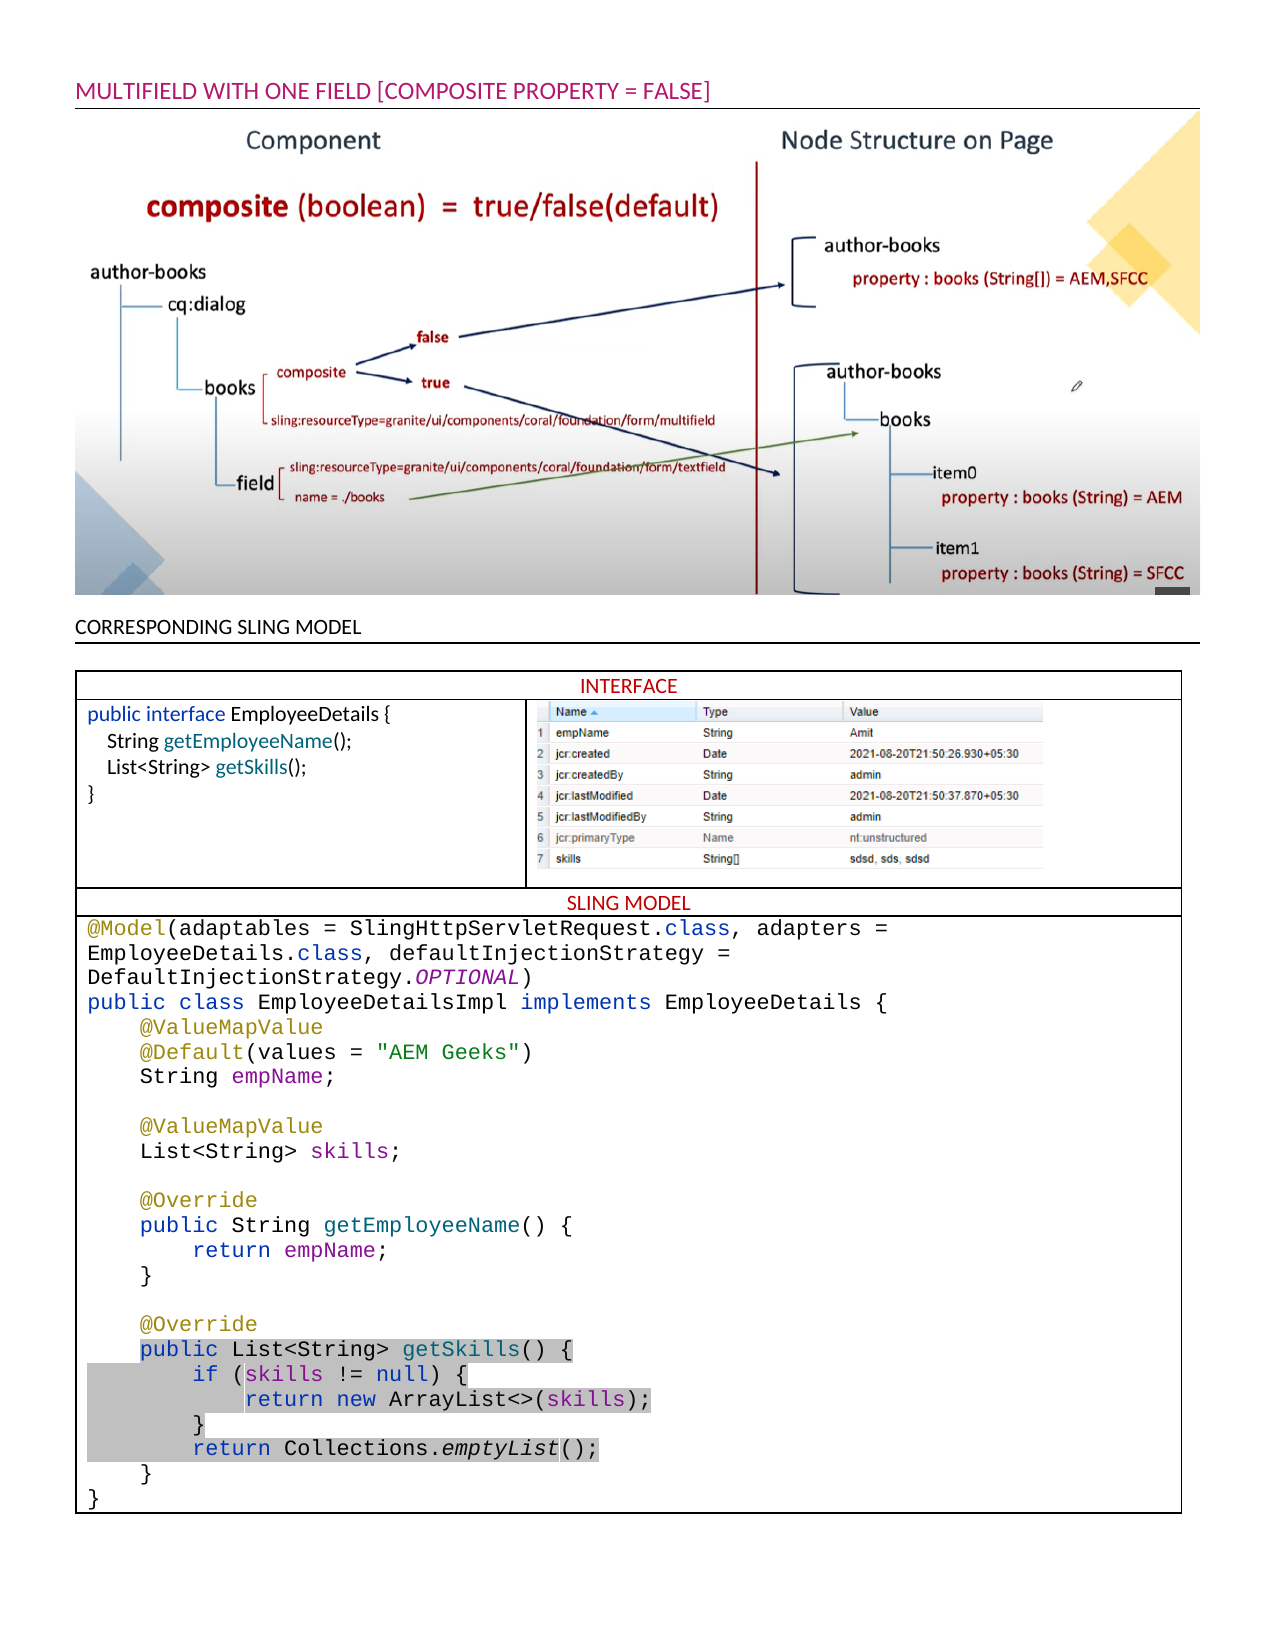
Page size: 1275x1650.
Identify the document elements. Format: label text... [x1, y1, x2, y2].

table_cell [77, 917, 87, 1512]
table_cell SLING MODEL [77, 889, 1181, 915]
picture [537, 700, 1044, 869]
text CORRESPONDING SLING MODEL [75, 613, 1200, 642]
subtitle MULTIFIELD WITH ONE FIELD [COMPOSITE PROPERTY = FALSE] [75, 75, 1200, 108]
picture [75, 111, 1200, 595]
table_cell [527, 700, 1181, 887]
table_header INTERFACE [77, 672, 1181, 698]
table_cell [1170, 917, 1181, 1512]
table_cell public interface EmployeeDetails { String getEmployeeName(); List<String> getSkills(); } [77, 700, 525, 887]
